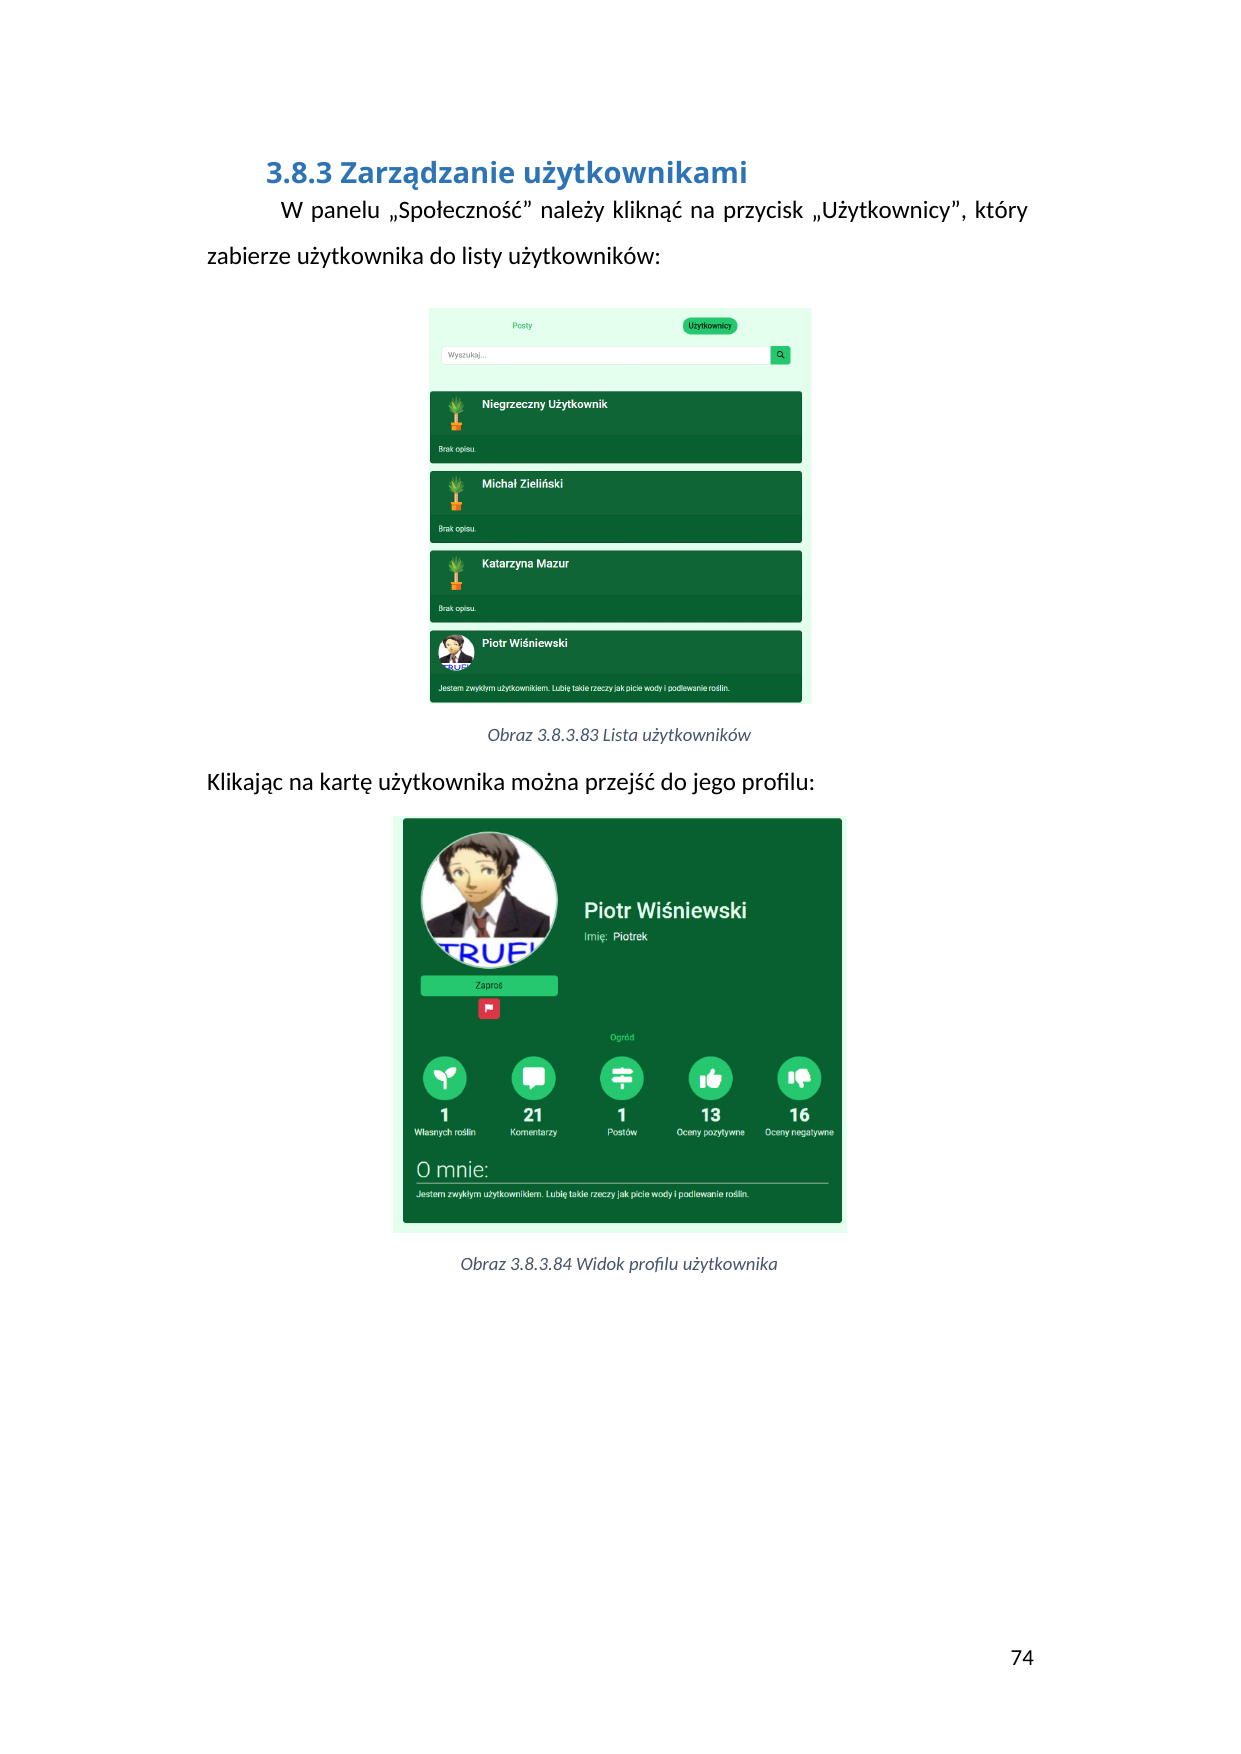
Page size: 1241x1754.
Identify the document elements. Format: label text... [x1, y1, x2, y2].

picture [428, 308, 812, 704]
picture [393, 816, 848, 1233]
text Klikając na kartę użytkownika można przejść do jego profilu: [207, 767, 1033, 797]
text W panelu „Społeczność” należy kliknąć na przycisk „Użytkownicy”, który zabierze użytkownika do listy użytkowników: [207, 195, 1029, 271]
subtitle Zarządzanie użytkownikami [236, 152, 1033, 192]
